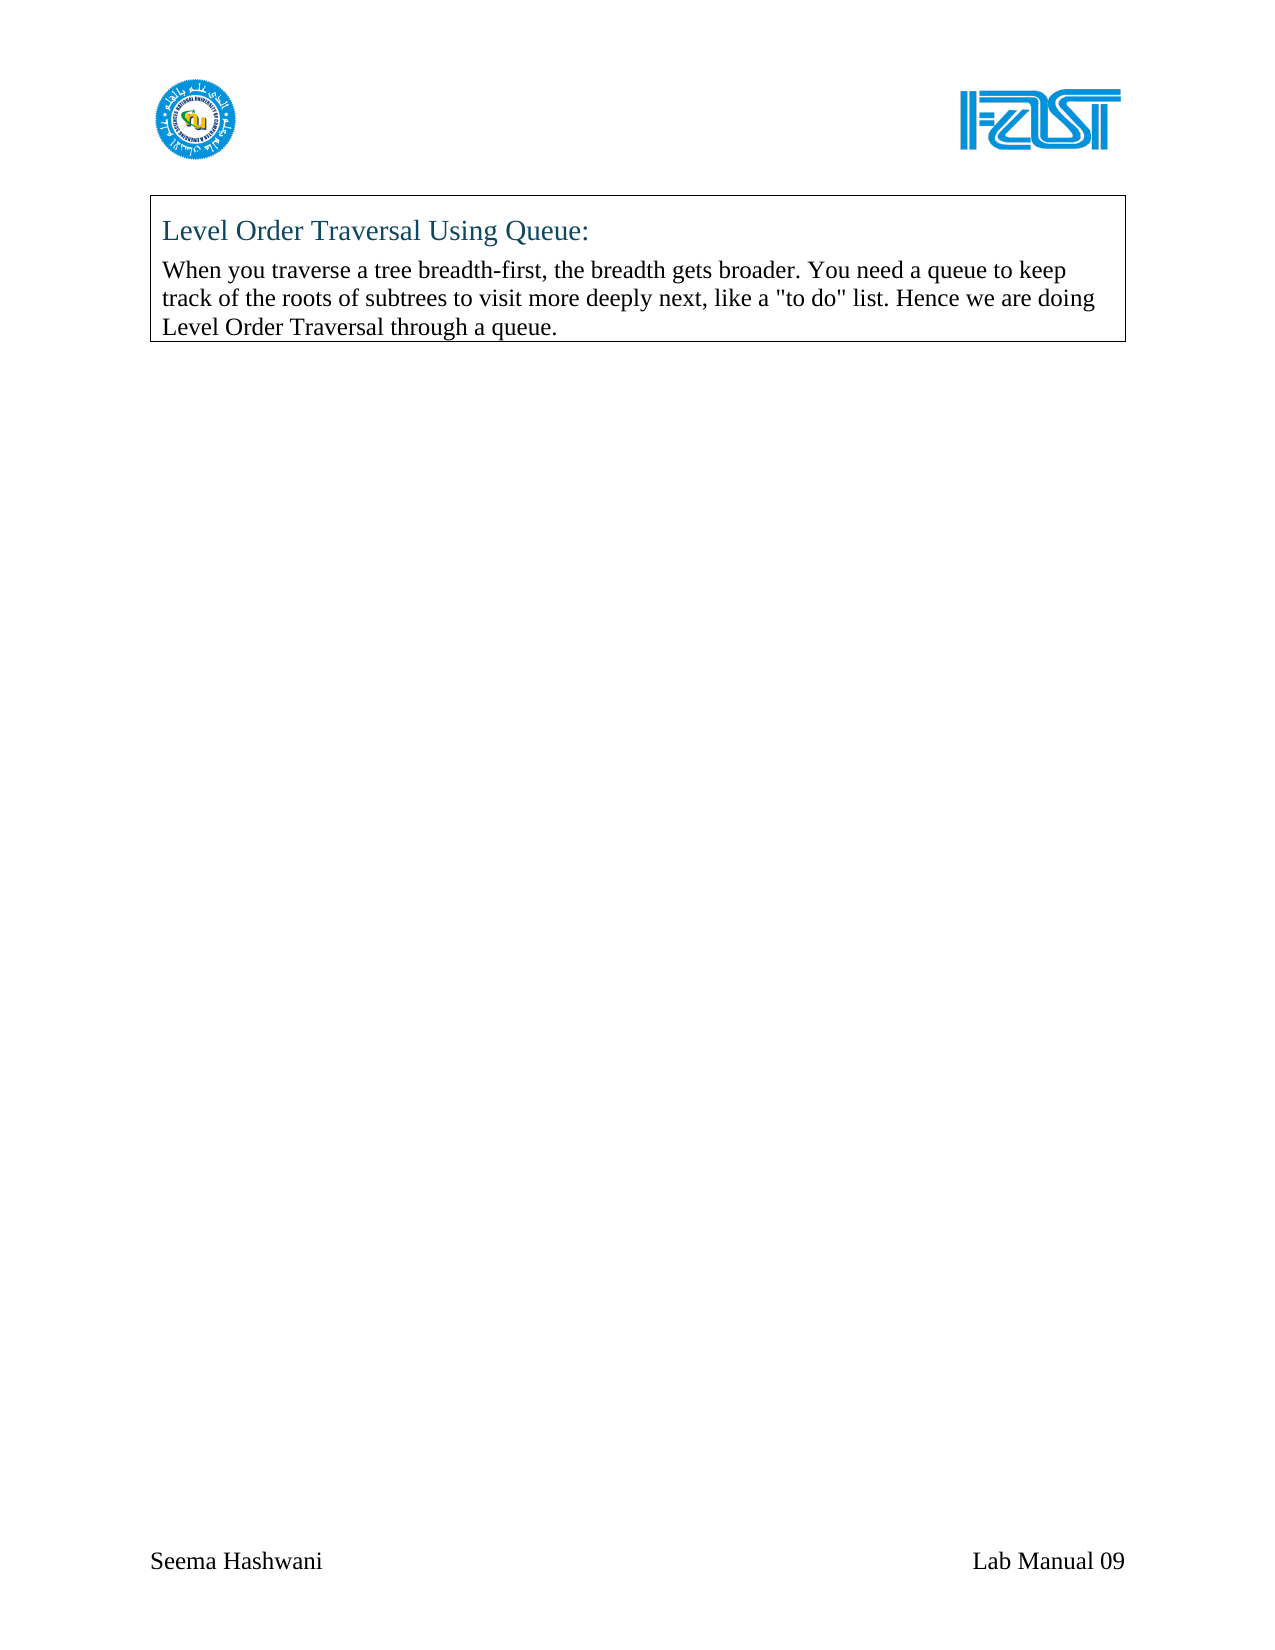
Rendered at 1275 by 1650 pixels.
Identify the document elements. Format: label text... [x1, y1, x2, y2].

picture [953, 75, 1125, 167]
picture [150, 75, 240, 167]
table_cell Level Order Traversal Using Queue: When you traverse a tree breadth-first, the breadth gets broader. You need a queue to keep track of the roots of subtrees to visit more deeply next, like a "to do" list. Hence we are doing Level Order Traversal through a queue. [151, 196, 1125, 341]
